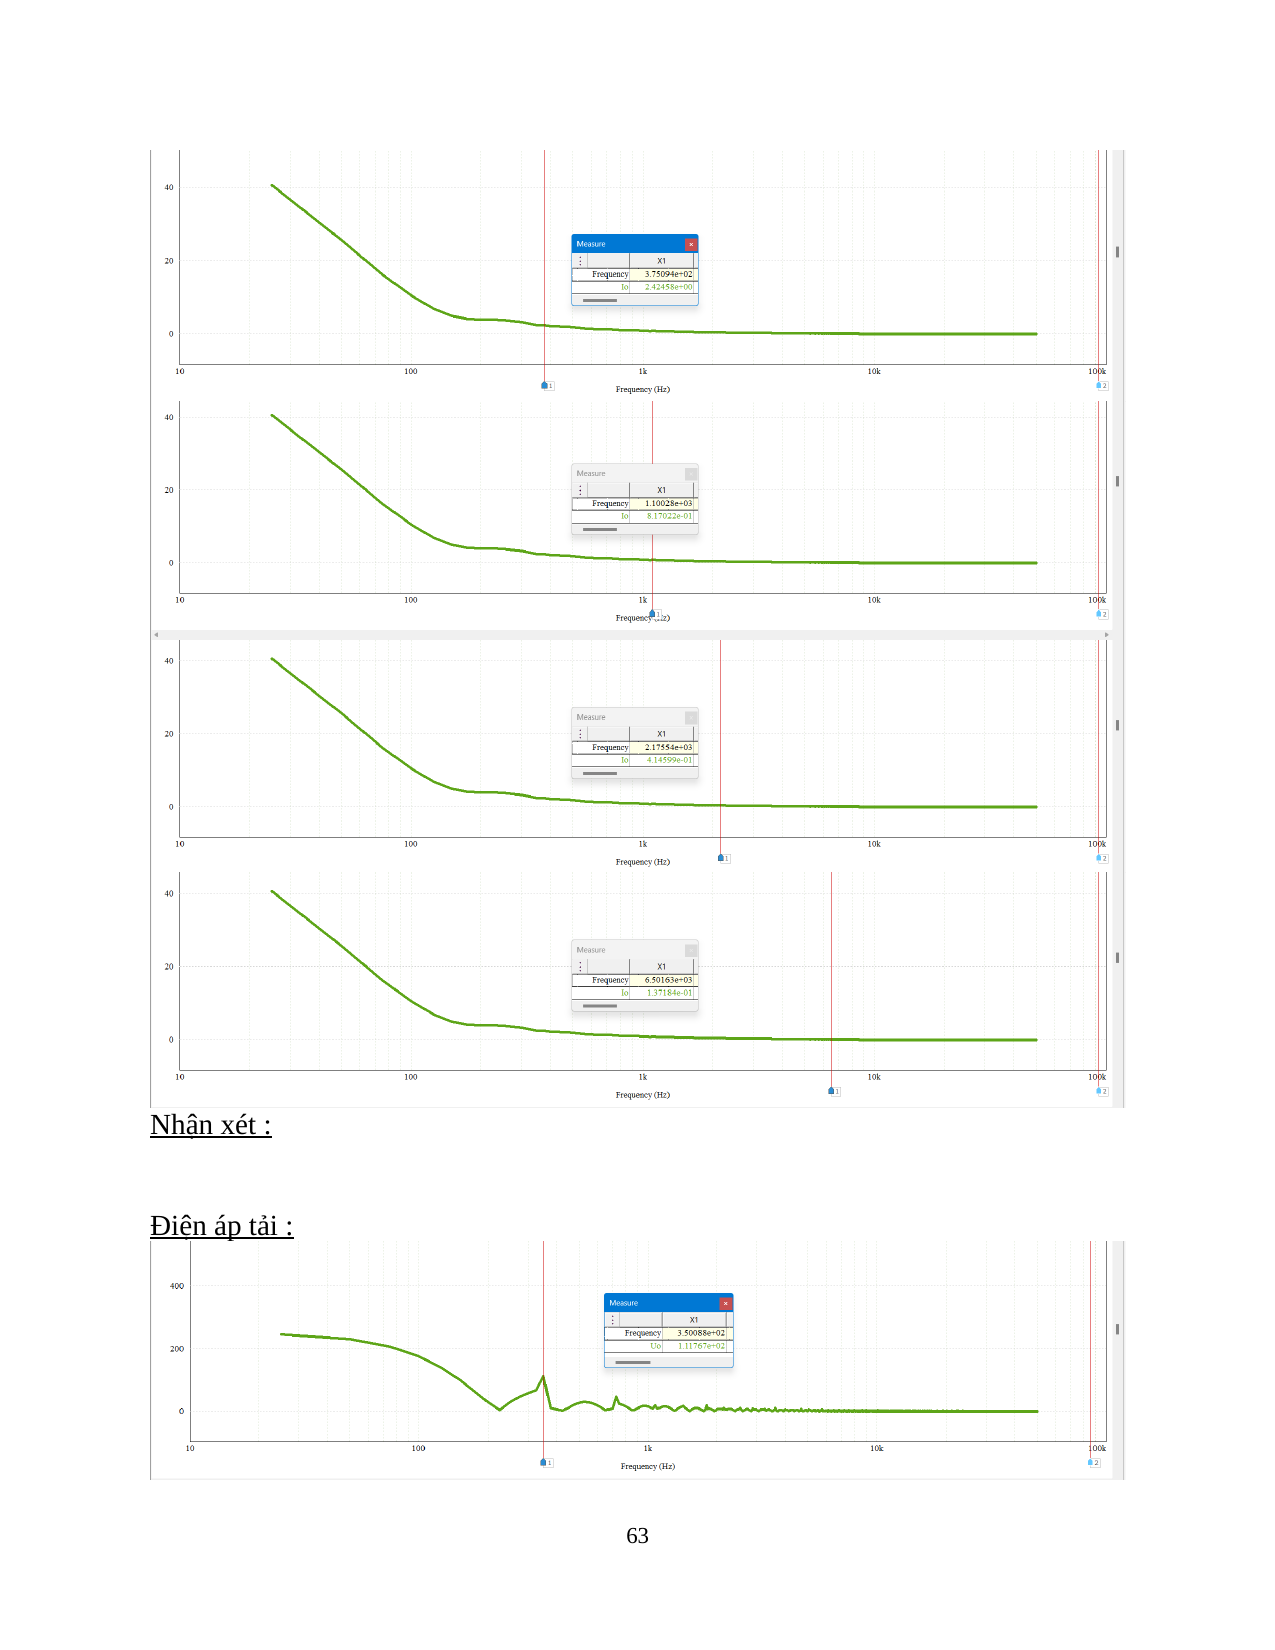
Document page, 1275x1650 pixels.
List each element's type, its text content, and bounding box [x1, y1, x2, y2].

text Nhận xét : [150, 1108, 1125, 1141]
picture [150, 1241, 1125, 1480]
picture [150, 150, 1125, 1108]
text Điện áp tải : [150, 1208, 1125, 1241]
